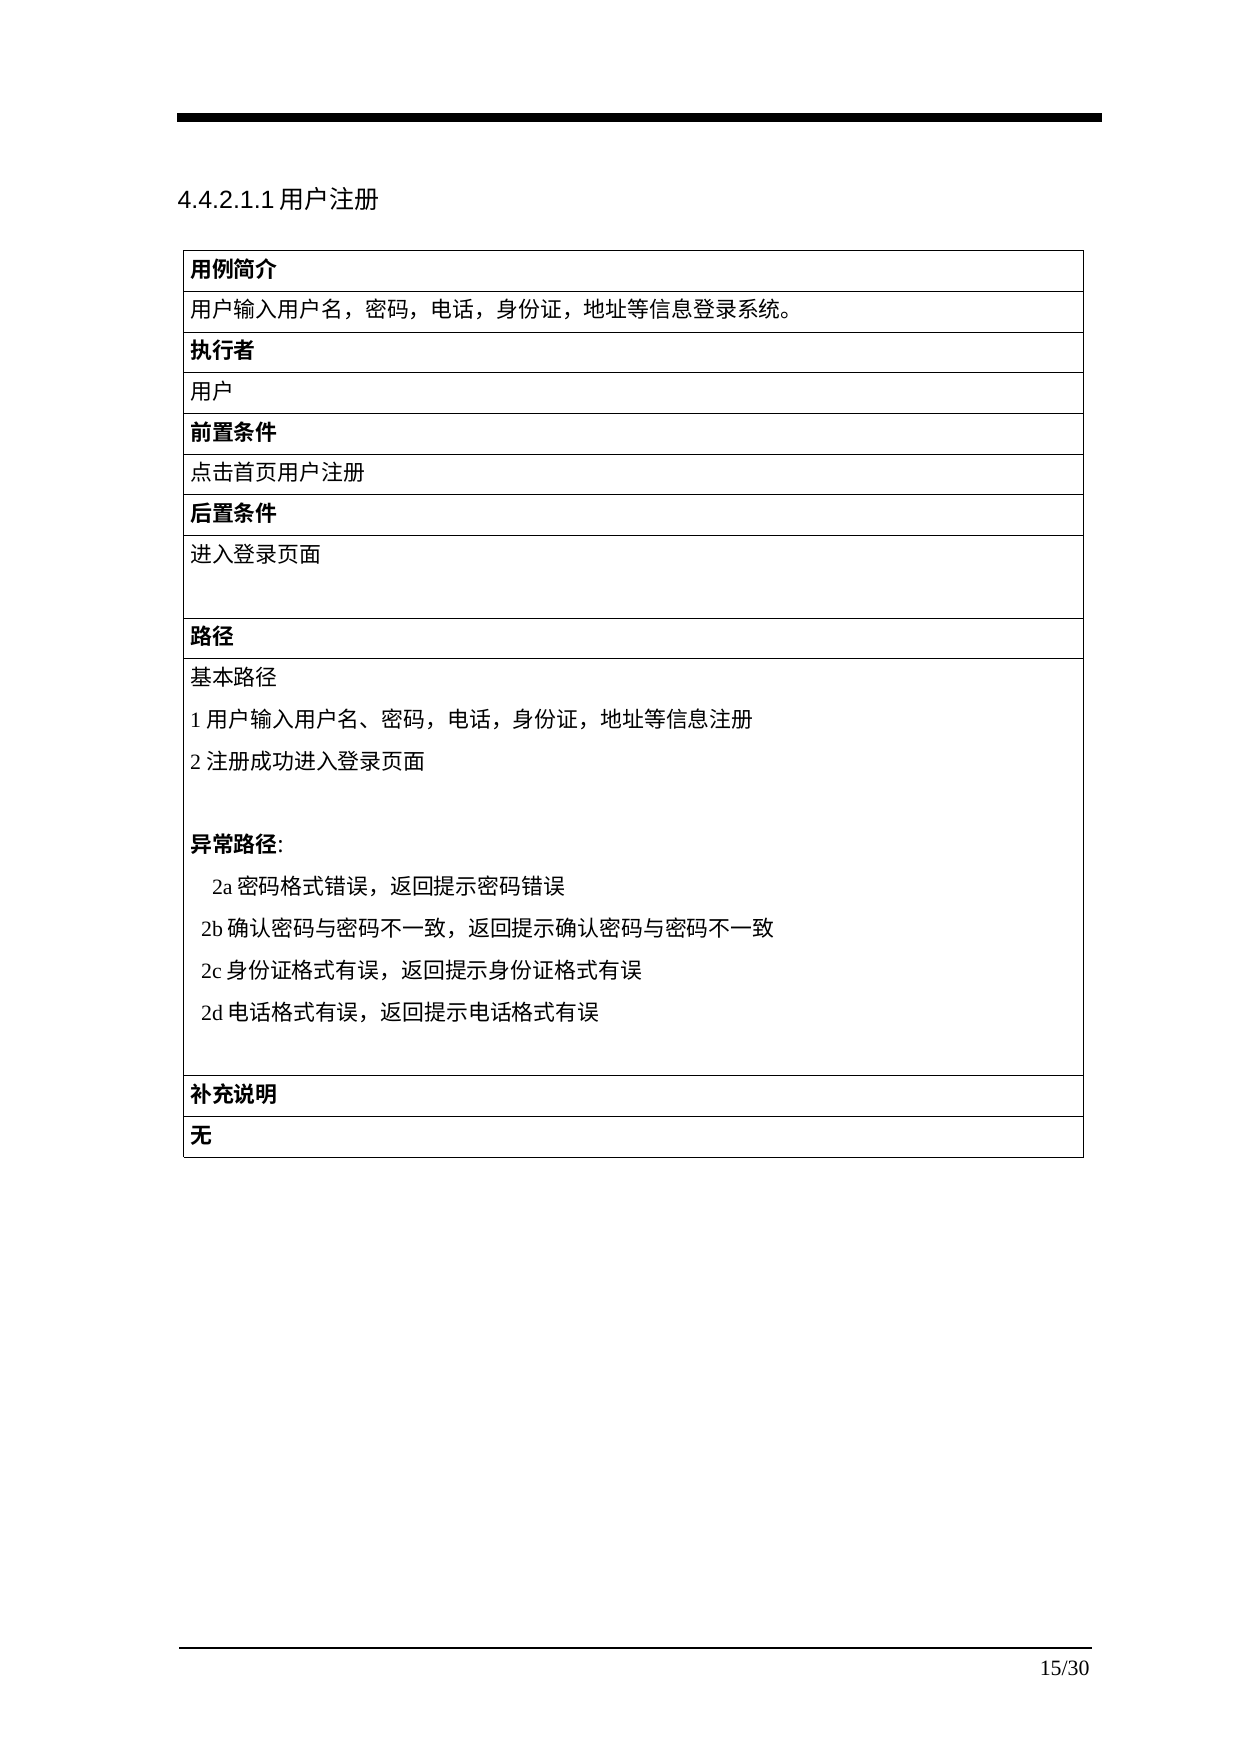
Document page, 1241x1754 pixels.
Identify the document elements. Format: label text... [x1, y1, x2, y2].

table_cell 基本路径 1 用户输入用户名、密码，电话，身份证，地址等信息注册 2 注册成功进入登录页面 异常路径: 2a密码格式错误，返回提示密码错误 2b确认密码与密码不一致，返回提示确认密码与密码不一致 2c身份证格式有误，返回提示身份证格式有误 2d电话格式有误，返回提示电话格式有误 [184, 659, 1083, 1075]
table_cell 用户输入用户名，密码，电话，身份证，地址等信息登录系统。 [184, 292, 1083, 331]
table_cell 前置条件 [184, 414, 1083, 453]
table_header 用例简介 [184, 251, 1083, 291]
table_cell 进入登录页面 [184, 536, 1083, 618]
table_cell 无 [184, 1117, 1083, 1157]
table_cell 执行者 [184, 333, 1083, 372]
subtitle 4.4.2.1.1用户注册 [177, 164, 1116, 232]
table_cell 补充说明 [184, 1076, 1083, 1116]
table_cell 点击首页用户注册 [184, 455, 1083, 494]
table_cell 后置条件 [184, 495, 1083, 535]
table_cell 路径 [184, 619, 1083, 658]
table_cell 用户 [184, 373, 1083, 413]
